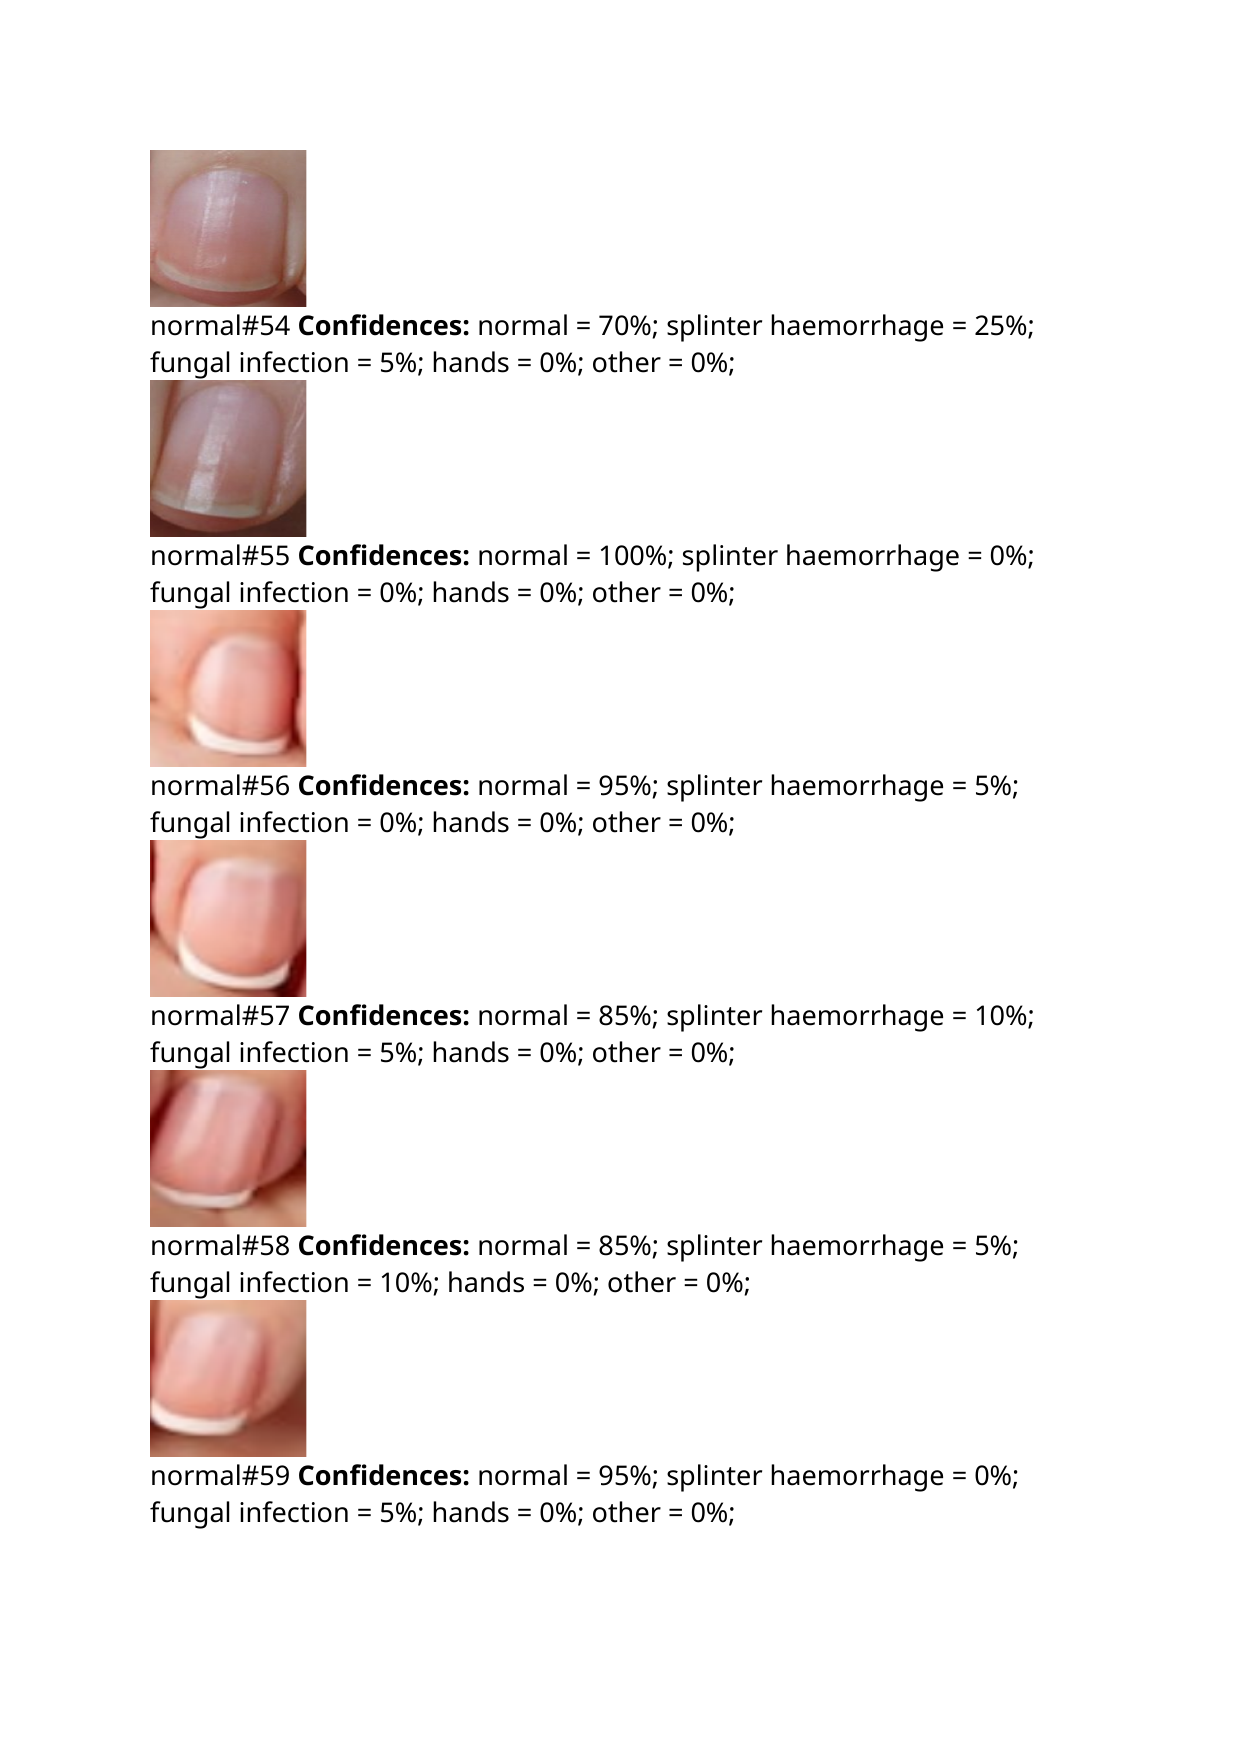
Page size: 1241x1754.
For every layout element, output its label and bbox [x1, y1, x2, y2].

text [150, 150, 1090, 1530]
picture [150, 610, 307, 767]
picture [150, 1300, 307, 1457]
picture [150, 1070, 307, 1227]
picture [150, 380, 307, 537]
picture [150, 840, 307, 997]
picture [150, 150, 307, 307]
